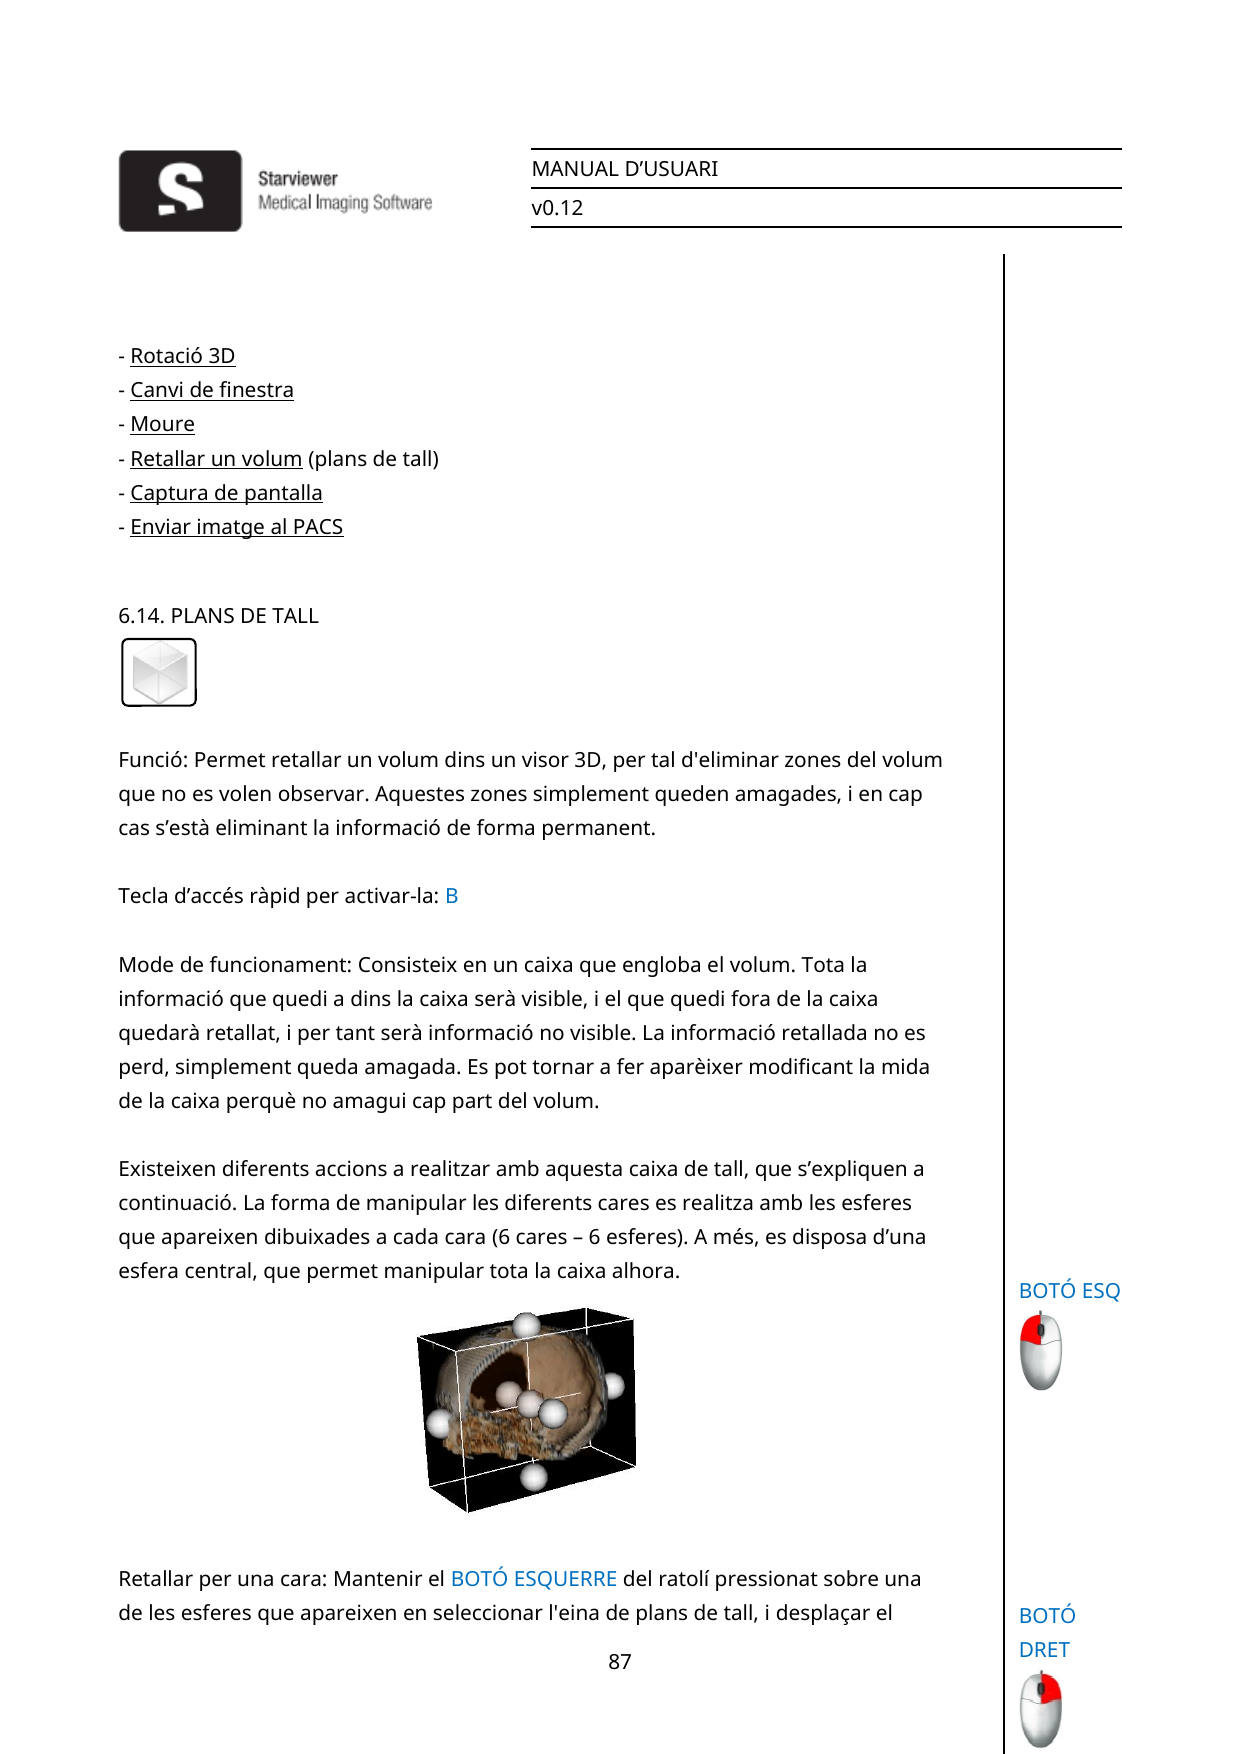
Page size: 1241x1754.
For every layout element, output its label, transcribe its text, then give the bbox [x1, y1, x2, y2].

text Existeixen diferents accions a realitzar amb aquesta caixa de tall, que s’expliquen a continuació. La forma de manipular les diferents cares es realitza amb les esferes que apareixen dibuixades a cada cara (6 cares – 6 esferes). A més, es disposa d’una esfera central, que permet manipular tota la caixa alhora. [118, 1154, 1003, 1285]
table_header Botó esq Botó DREt [1005, 254, 1122, 1754]
picture [1018, 1309, 1063, 1391]
text Mode de funcionament: Consisteix en un caixa que engloba el volum. Tota la informació que quedi a dins la caixa serà visible, i el que quedi fora de la caixa quedarà retallat, i per tant serà informació no visible. La informació retallada no es perd, simplement queda amagada. Es pot tornar a fer aparèixer modificant la mida de la caixa perquè no amagui cap part del volum. [118, 950, 1003, 1114]
text - Moure [118, 409, 1003, 438]
text Tecla d’accés ràpid per activar-la: B [118, 882, 1003, 910]
text Funció: Permet retallar un volum dins un visor 3D, per tal d'eliminar zones del volum que no es volen observar. Aquestes zones simplement queden amagades, i en cap cas s’està eliminant la informació de forma permanent. [118, 745, 1003, 842]
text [118, 1564, 1003, 1626]
picture [1018, 1669, 1063, 1750]
picture [124, 641, 194, 704]
picture [399, 1290, 663, 1525]
text - Captura de pantalla [118, 478, 1003, 506]
text - Rotació 3D [118, 341, 1003, 370]
text - Canvi de finestra [118, 376, 1003, 404]
subtitle Plans de tall [118, 601, 1003, 629]
text - Enviar imatge al PACS [118, 512, 1003, 540]
text - Retallar un volum (plans de tall) [118, 444, 1003, 472]
